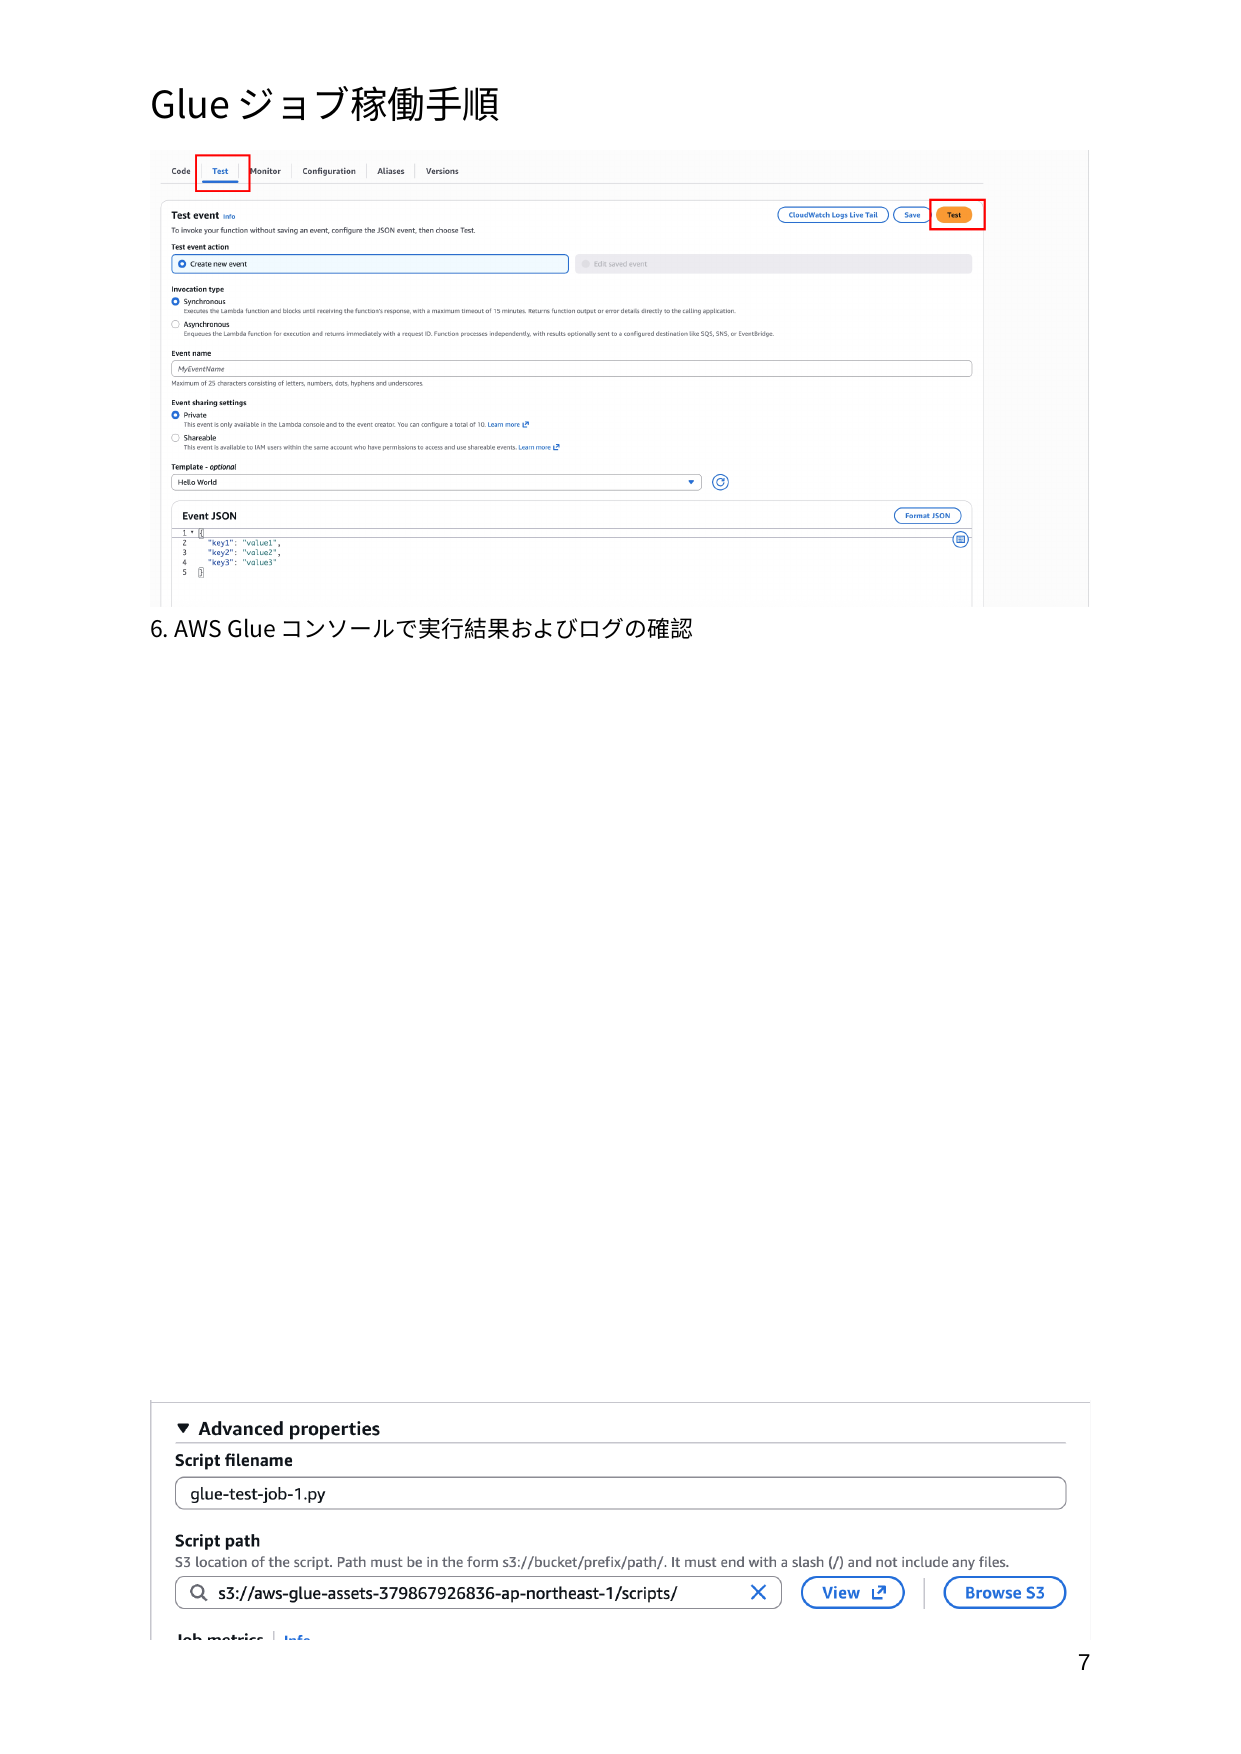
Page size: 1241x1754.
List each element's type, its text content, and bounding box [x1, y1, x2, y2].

picture [150, 150, 1091, 607]
picture [150, 1400, 1091, 1640]
text 4. Lambda関数IAM Role作成 ①AwsLambdaBasicExecutionRole(標準) ②指定Glueジョブへの起動権限 5. Lambda関数の作成 ①Lambda->Create Functionで進む ②関数名、言語および先程作成したIAM Roleを入力 ③次の画面でCodeタブに切り替え、用意したスクリプトを入力し、Deployを押す ④Testタブに移動、Testを実行 6. AWS Glueコンソールで実行結果およびログの確認 [150, 607, 1090, 682]
